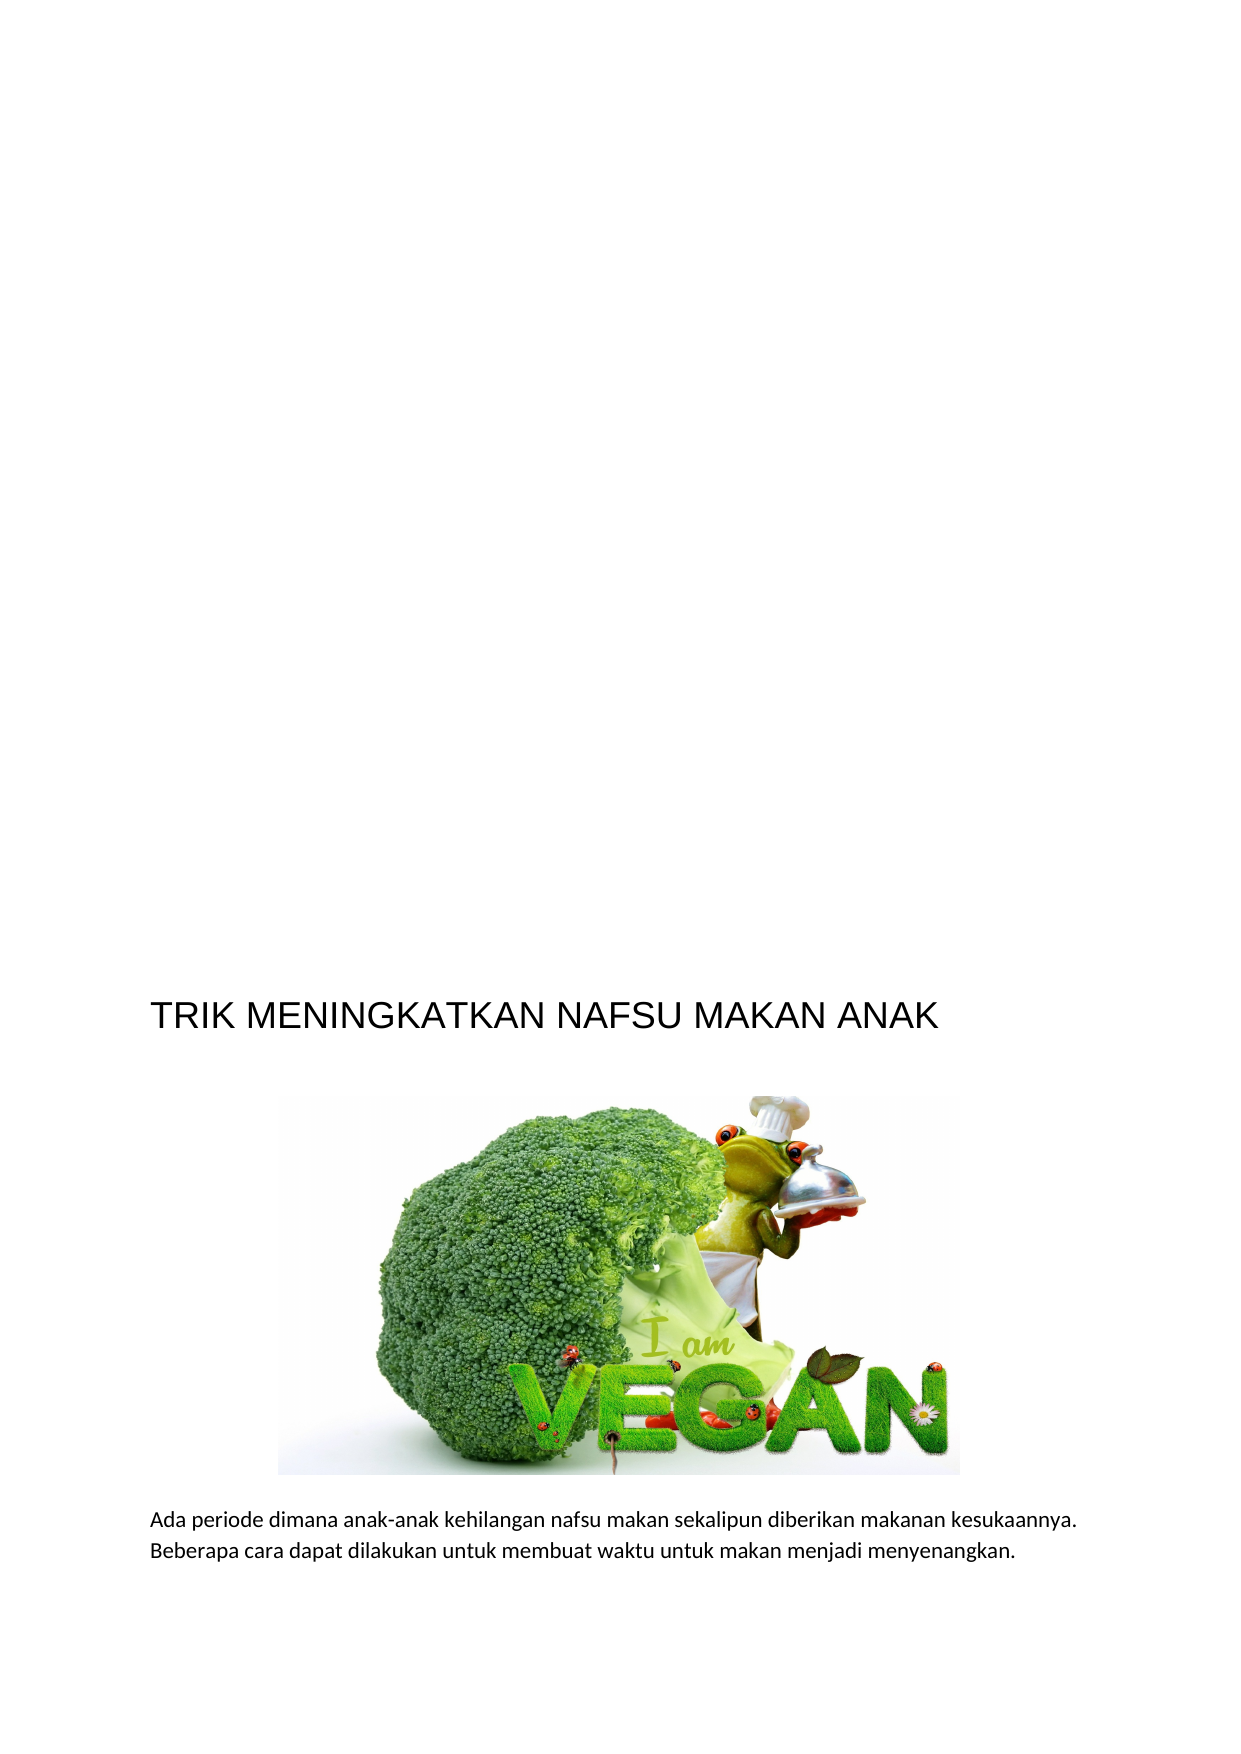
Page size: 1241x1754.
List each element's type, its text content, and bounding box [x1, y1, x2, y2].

picture [278, 1096, 960, 1475]
text TRIK MENINGKATKAN NAFSU MAKAN ANAK [150, 994, 1090, 1037]
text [150, 1506, 1090, 1564]
